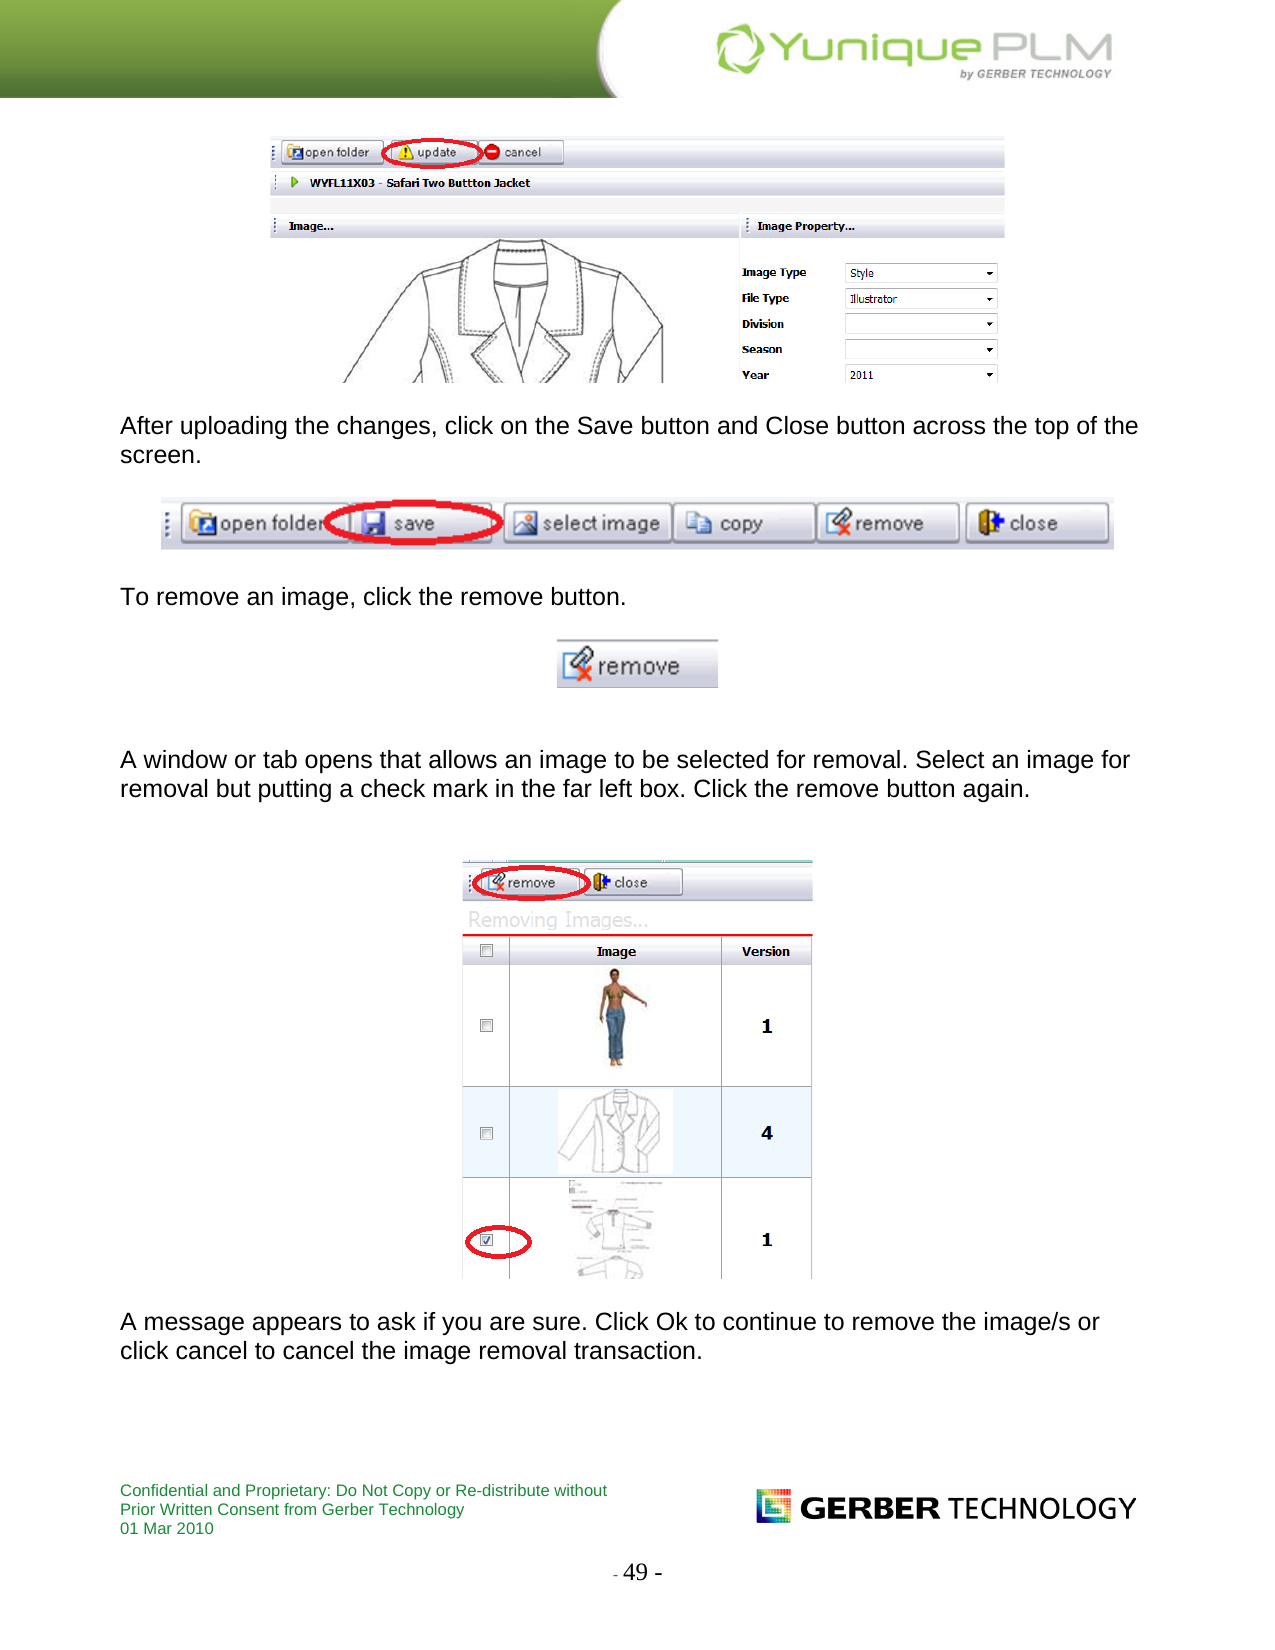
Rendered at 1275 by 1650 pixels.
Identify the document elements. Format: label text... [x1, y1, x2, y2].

text A message appears to ask if you are sure. Click Ok to continue to remove the image/s or click cancel to cancel the image removal transaction. [120, 1307, 1155, 1365]
text After uploading the changes, click on the Save button and Close button across the top of the screen. [120, 411, 1155, 468]
picture [0, 0, 634, 98]
picture [462, 860, 813, 1279]
text To remove an image, click the remove button. [120, 582, 1155, 611]
picture [270, 136, 1005, 383]
text A window or tab opens that allows an image to be selected for removal. Select an image for removal but putting a check mark in the far left box. Click the remove button again. [120, 746, 1155, 803]
picture [556, 639, 719, 688]
picture [756, 1485, 1137, 1526]
picture [703, 4, 1126, 102]
picture [161, 497, 1114, 554]
